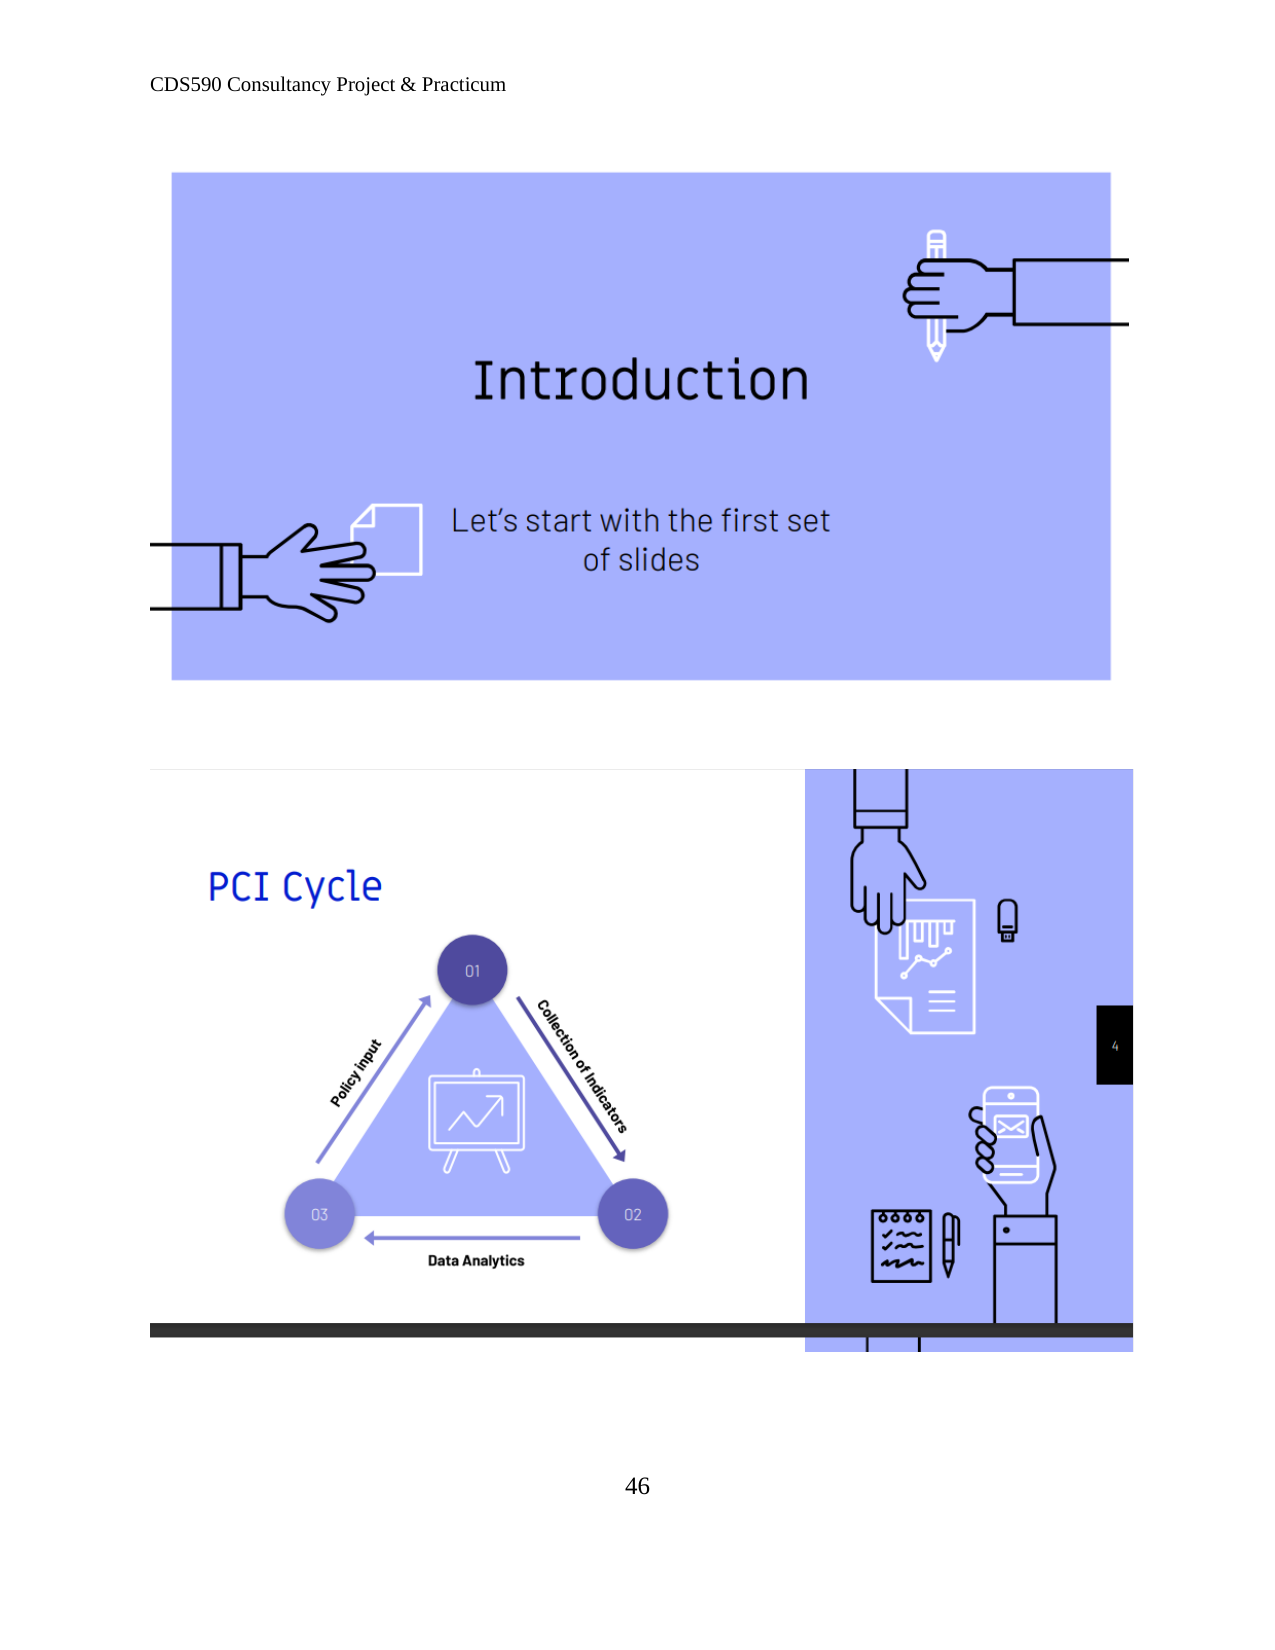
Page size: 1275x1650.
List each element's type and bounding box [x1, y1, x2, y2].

picture [150, 150, 1129, 703]
picture [150, 769, 1134, 1352]
